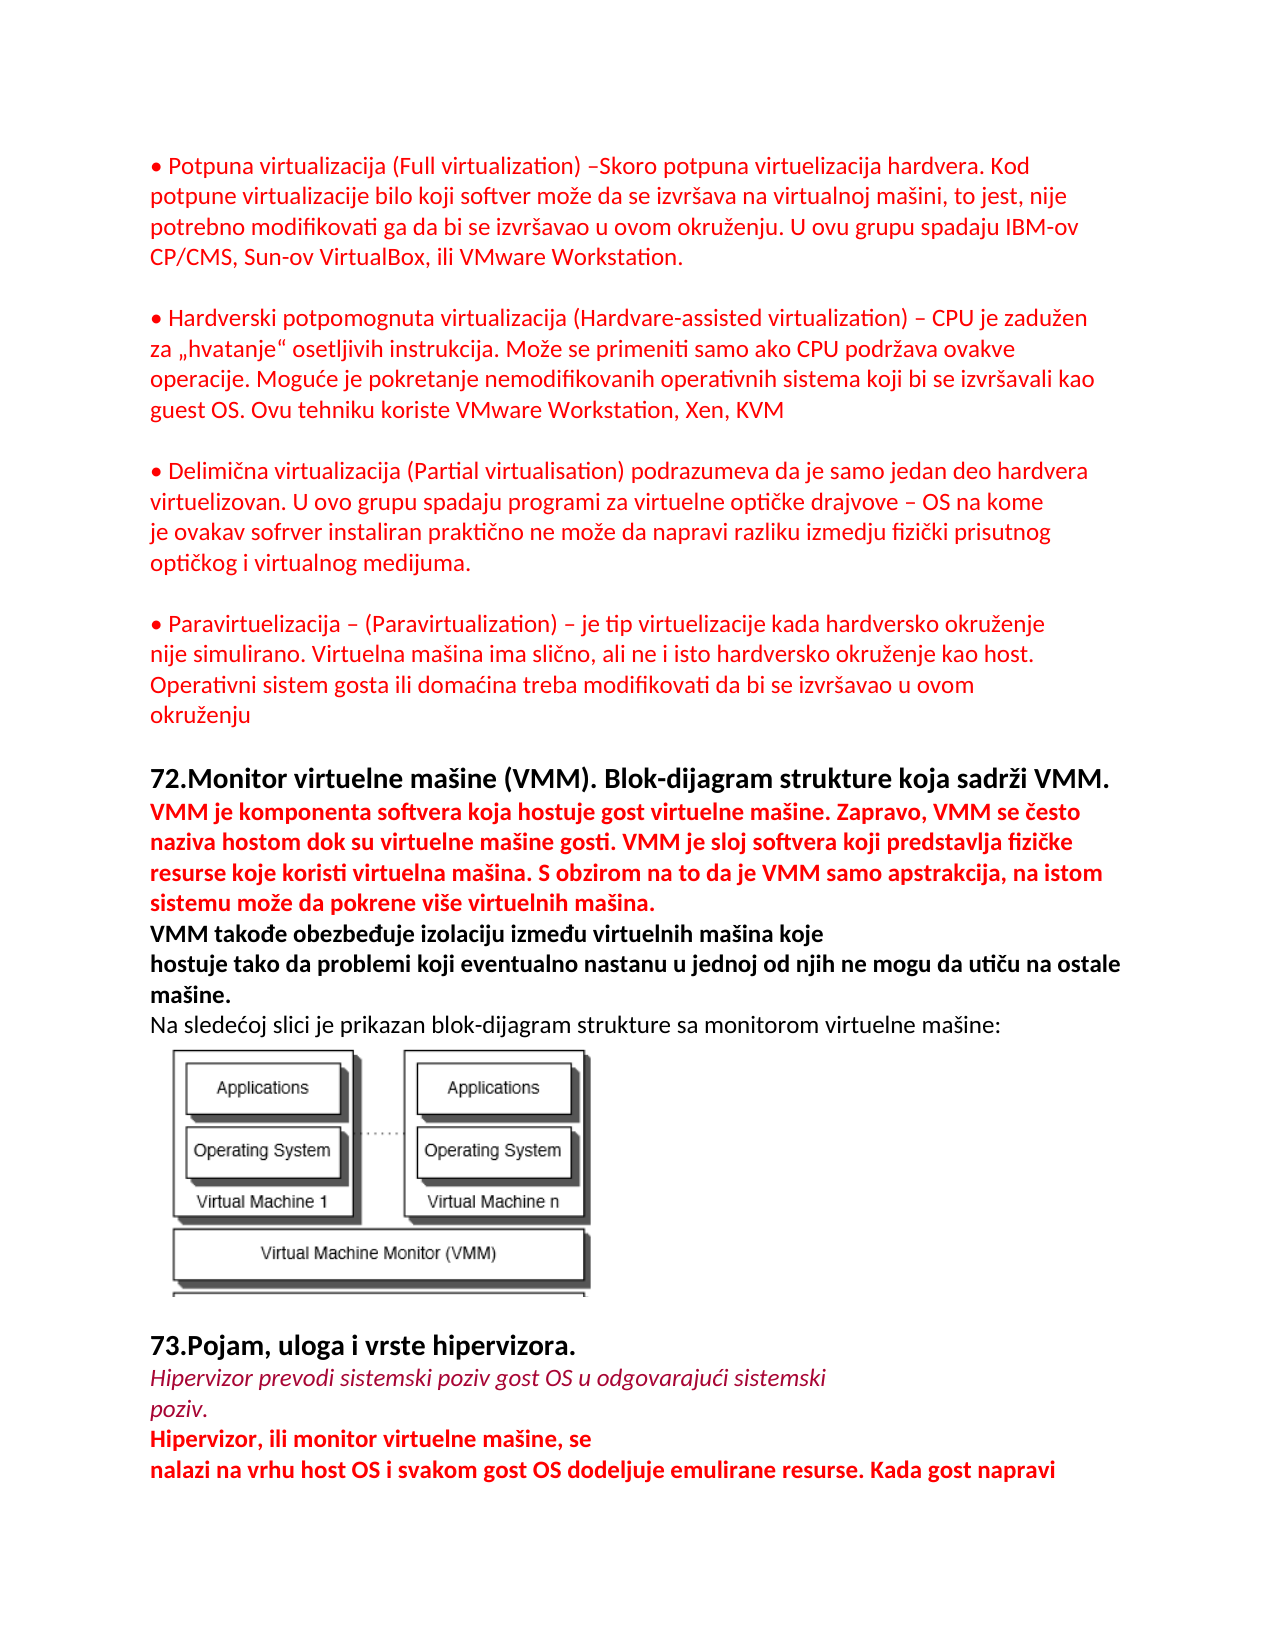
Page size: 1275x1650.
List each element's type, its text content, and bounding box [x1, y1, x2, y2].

text • Paravirtuelizacija – (Paravirtualization) – je tip virtuelizacije kada hardversko okruženje [150, 608, 1125, 638]
text potpune virtualizacije bilo koji softver može da se izvršava na virtualnoj mašini, to jest, nije [150, 181, 1125, 211]
text virtuelizovan. U ovo grupu spadaju programi za virtuelne optičke drajvove – OS na kome [150, 486, 1125, 516]
text operacije. Moguće je pokretanje nemodifikovanih operativnih sistema koji bi se izvršavali kao [150, 364, 1125, 394]
text 72.Monitor virtuelne mašine (VMM). Blok-dijagram strukture koja sadrži VMM. [150, 760, 1125, 796]
text sistemu može da pokrene više virtuelnih mašina. [150, 888, 1125, 918]
text • Delimična virtualizacija (Partial virtualisation) podrazumeva da je samo jedan deo hardvera [150, 455, 1125, 486]
text okruženju [150, 699, 1125, 730]
text Na sledećoj slici je prikazan blok-dijagram strukture sa monitorom virtuelne mašine: [150, 1010, 1125, 1040]
text potrebno modifikovati ga da bi se izvršavao u ovom okruženju. U ovu grupu spadaju IBM-ov [150, 211, 1125, 242]
text • Potpuna virtualizacija (Full virtualization) –Skoro potpuna virtuelizacija hardvera. Kod [150, 150, 1125, 181]
text 73.Pojam, uloga i vrste hipervizora. [150, 1327, 1125, 1363]
text nalazi na vrhu host OS i svakom gost OS dodeljuje emulirane resurse. Kada gost napravi [150, 1454, 1125, 1485]
text naziva hostom dok su virtuelne mašine gosti. VMM je sloj softvera koji predstavlja fizičke [150, 827, 1125, 857]
text resurse koje koristi virtuelna mašina. S obzirom na to da je VMM samo apstrakcija, na istom [150, 857, 1125, 888]
text Hipervizor, ili monitor virtuelne mašine, se [150, 1424, 1125, 1454]
text nije simulirano. Virtuelna mašina ima slično, ali ne i isto hardversko okruženje kao host. [150, 638, 1125, 669]
text CP/CMS, Sun-ov VirtualBox, ili VMware Workstation. [150, 242, 1125, 272]
text Operativni sistem gosta ili domaćina treba modifikovati da bi se izvršavao u ovom [150, 669, 1125, 699]
text poziv. [150, 1393, 1125, 1424]
text VMM takođe obezbeđuje izolaciju između virtuelnih mašina koje [150, 918, 1125, 949]
text optičkog i virtualnog medijuma. [150, 547, 1125, 577]
text za „hvatanje“ osetljivih instrukcija. Može se primeniti samo ako CPU podržava ovakve [150, 333, 1125, 364]
text VMM je komponenta softvera koja hostuje gost virtuelne mašine. Zapravo, VMM se često [150, 796, 1125, 827]
text guest OS. Ovu tehniku koriste VMware Workstation, Xen, KVM [150, 394, 1125, 425]
text je ovakav sofrver instaliran praktično ne može da napravi razliku izmedju fizički prisutnog [150, 516, 1125, 547]
text hostuje tako da problemi koji eventualno nastanu u jednoj od njih ne mogu da utiču na ostale [150, 949, 1125, 979]
text Hipervizor prevodi sistemski poziv gost OS u odgovarajući sistemski [150, 1363, 1125, 1393]
text • Hardverski potpomognuta virtualizacija (Hardvare-assisted virtualization) – CPU je zadužen [150, 303, 1125, 333]
text mašine. [150, 979, 1125, 1010]
